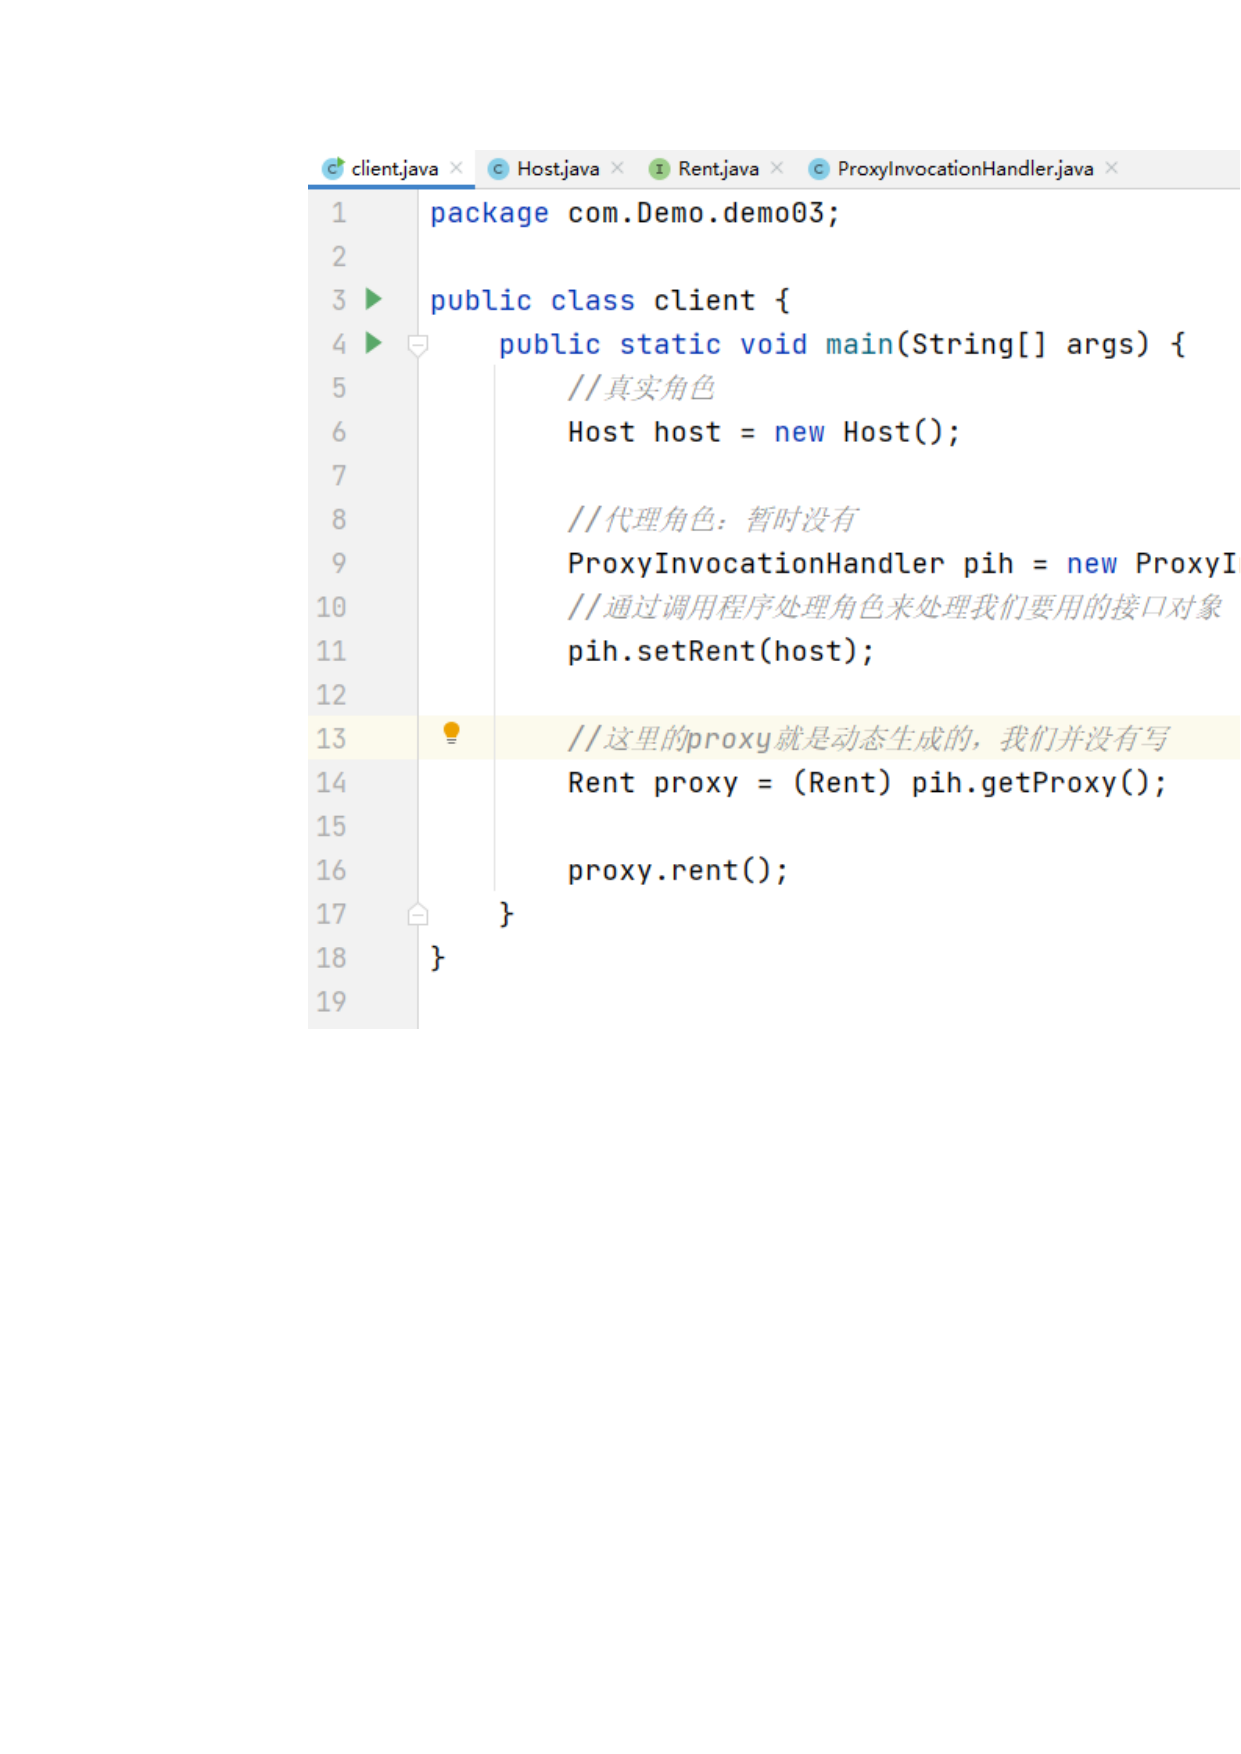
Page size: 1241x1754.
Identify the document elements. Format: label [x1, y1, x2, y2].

picture [308, 150, 1241, 1029]
